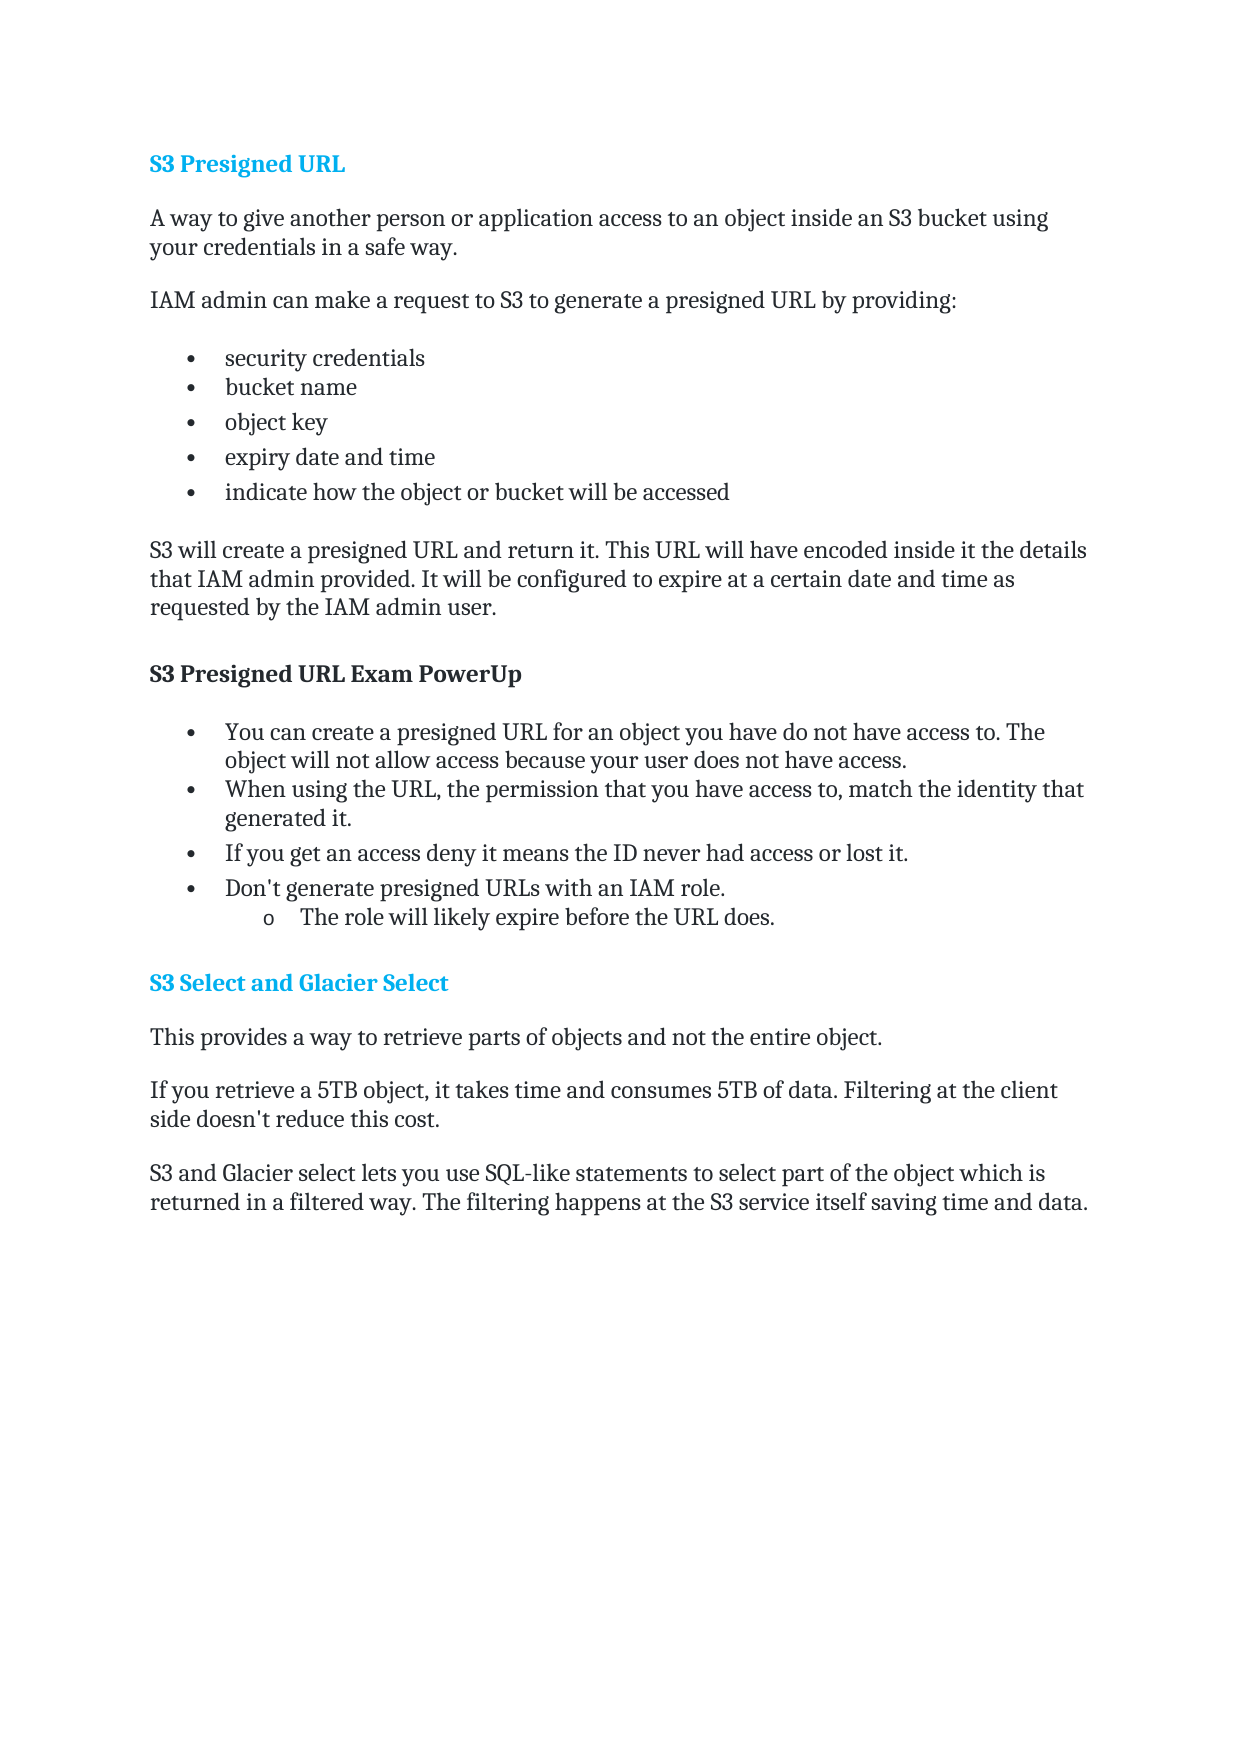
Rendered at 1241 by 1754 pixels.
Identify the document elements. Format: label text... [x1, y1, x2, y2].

text S3 and Glacier select lets you use SQL-like statements to select part of the object which is returned in a filtered way. The filtering happens at the S3 service itself saving time and data. [150, 1159, 1090, 1216]
list security credentials [187, 344, 1090, 373]
subtitle S3 Presigned URL [150, 150, 1090, 179]
list expiry date and time [187, 443, 1090, 472]
list The role will likely expire before the URL does. [262, 902, 1090, 931]
list If you get an access deny it means the ID never had access or lost it. [187, 839, 1090, 867]
subtitle S3 Presigned URL Exam PowerUp [150, 659, 1090, 688]
text IAM admin can make a request to S3 to generate a presigned URL by providing: [150, 286, 1090, 315]
list Don't generate presigned URLs with an IAM role. [187, 874, 1090, 902]
text If you retrieve a 5TB object, it takes time and consumes 5TB of data. Filtering at the client side doesn't reduce this cost. [150, 1076, 1090, 1134]
list indicate how the object or bucket will be accessed [187, 478, 1090, 507]
list When using the URL, the permission that you have access to, match the identity that generated it. [187, 775, 1090, 832]
text This provides a way to retrieve parts of objects and not the entire object. [150, 1022, 1090, 1051]
list object key [187, 408, 1090, 437]
text A way to give another person or application access to an object inside an S3 bucket using your credentials in a safe way. [150, 204, 1090, 261]
text S3 will create a presigned URL and return it. This URL will have encoded inside it the details that IAM admin provided. It will be configured to expire at a certain date and time as requested by the IAM admin user. [150, 536, 1090, 622]
list You can create a presigned URL for an object you have do not have access to. The object will not allow access because your user does not have access. [187, 717, 1090, 775]
list bucket name [187, 373, 1090, 402]
subtitle S3 Select and Glacier Select [150, 969, 1090, 997]
